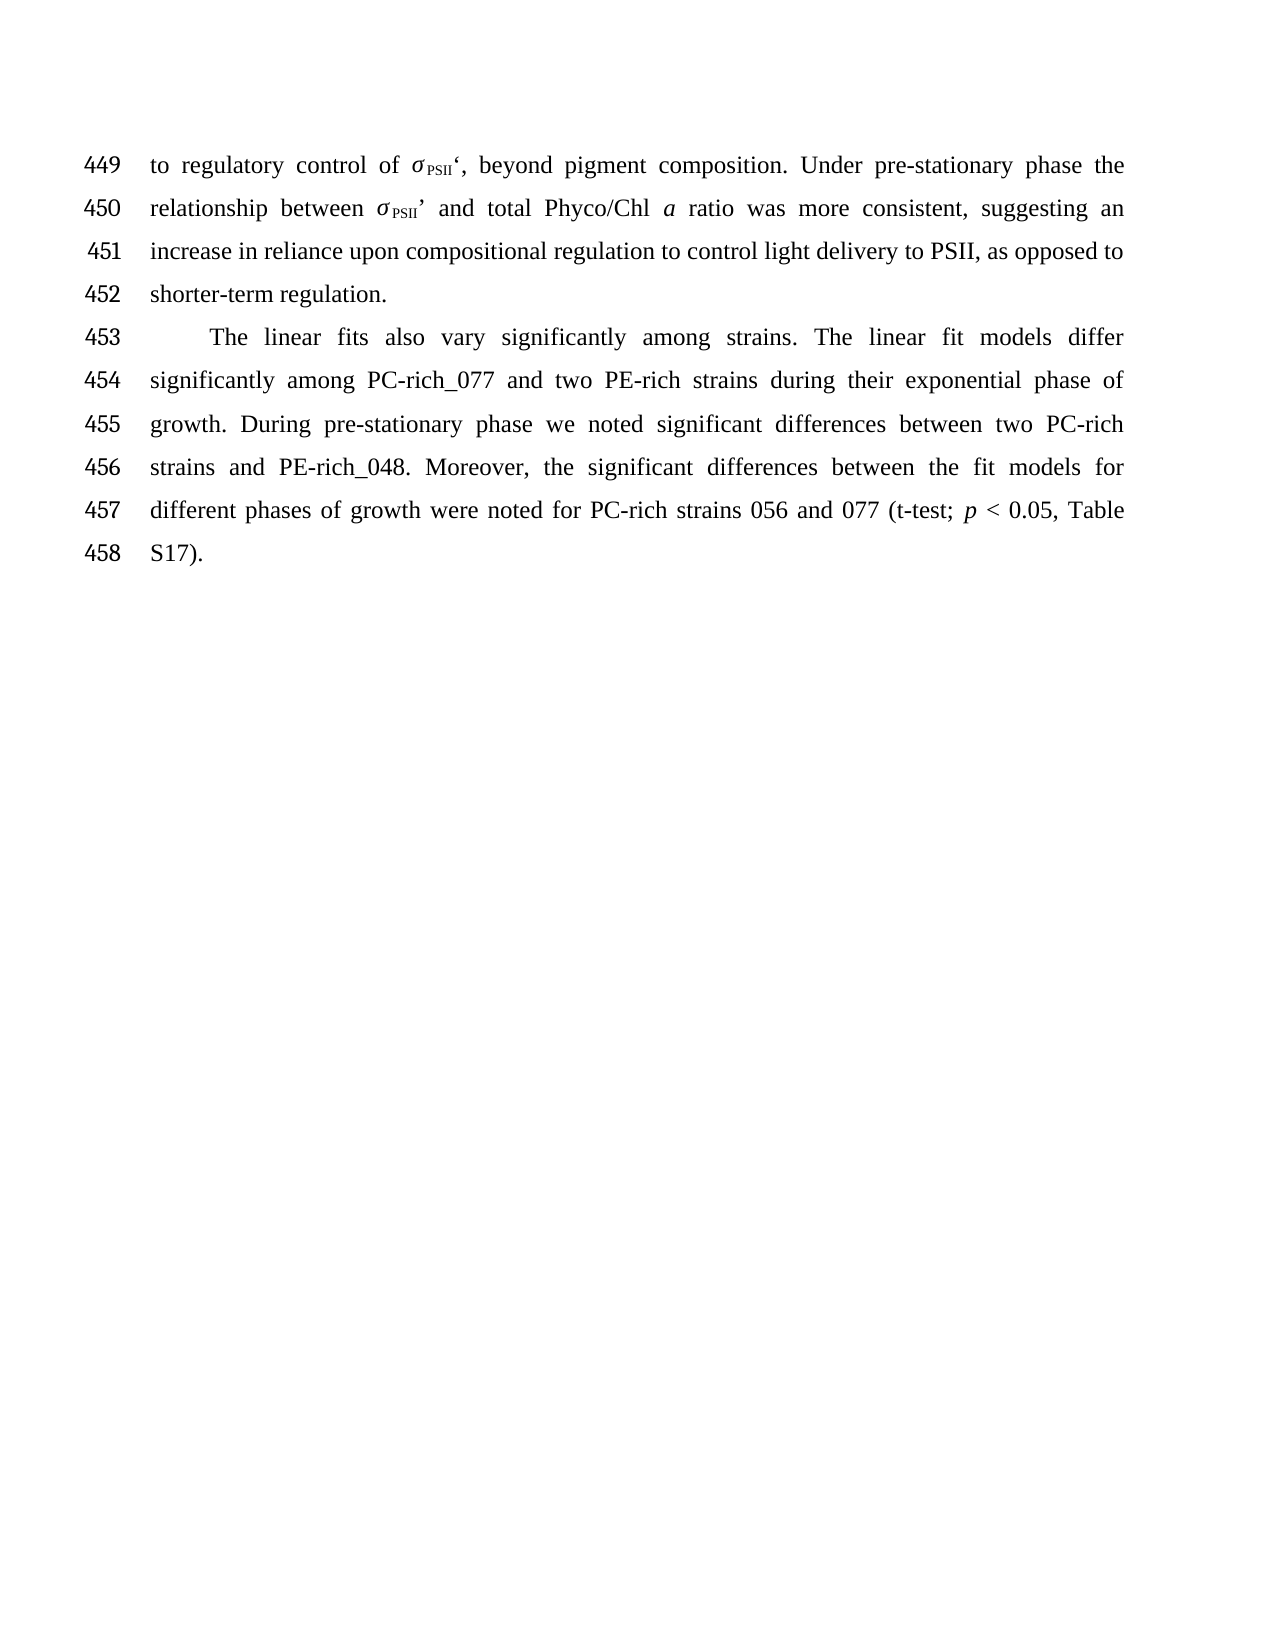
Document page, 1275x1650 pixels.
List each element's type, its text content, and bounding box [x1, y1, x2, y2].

text The linear fits also vary significantly among strains. The linear fit models differ significantly among PC-rich_077 and two PE-rich strains during their exponential phase of growth. During pre-stationary phase we noted significant differences between two PC-rich strains and PE-rich_048. Moreover, the significant differences between the fit models for different phases of growth were noted for PC-rich strains 056 and 077 (t-test; p < 0.05, Table S17). [150, 322, 1125, 567]
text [150, 150, 1125, 308]
